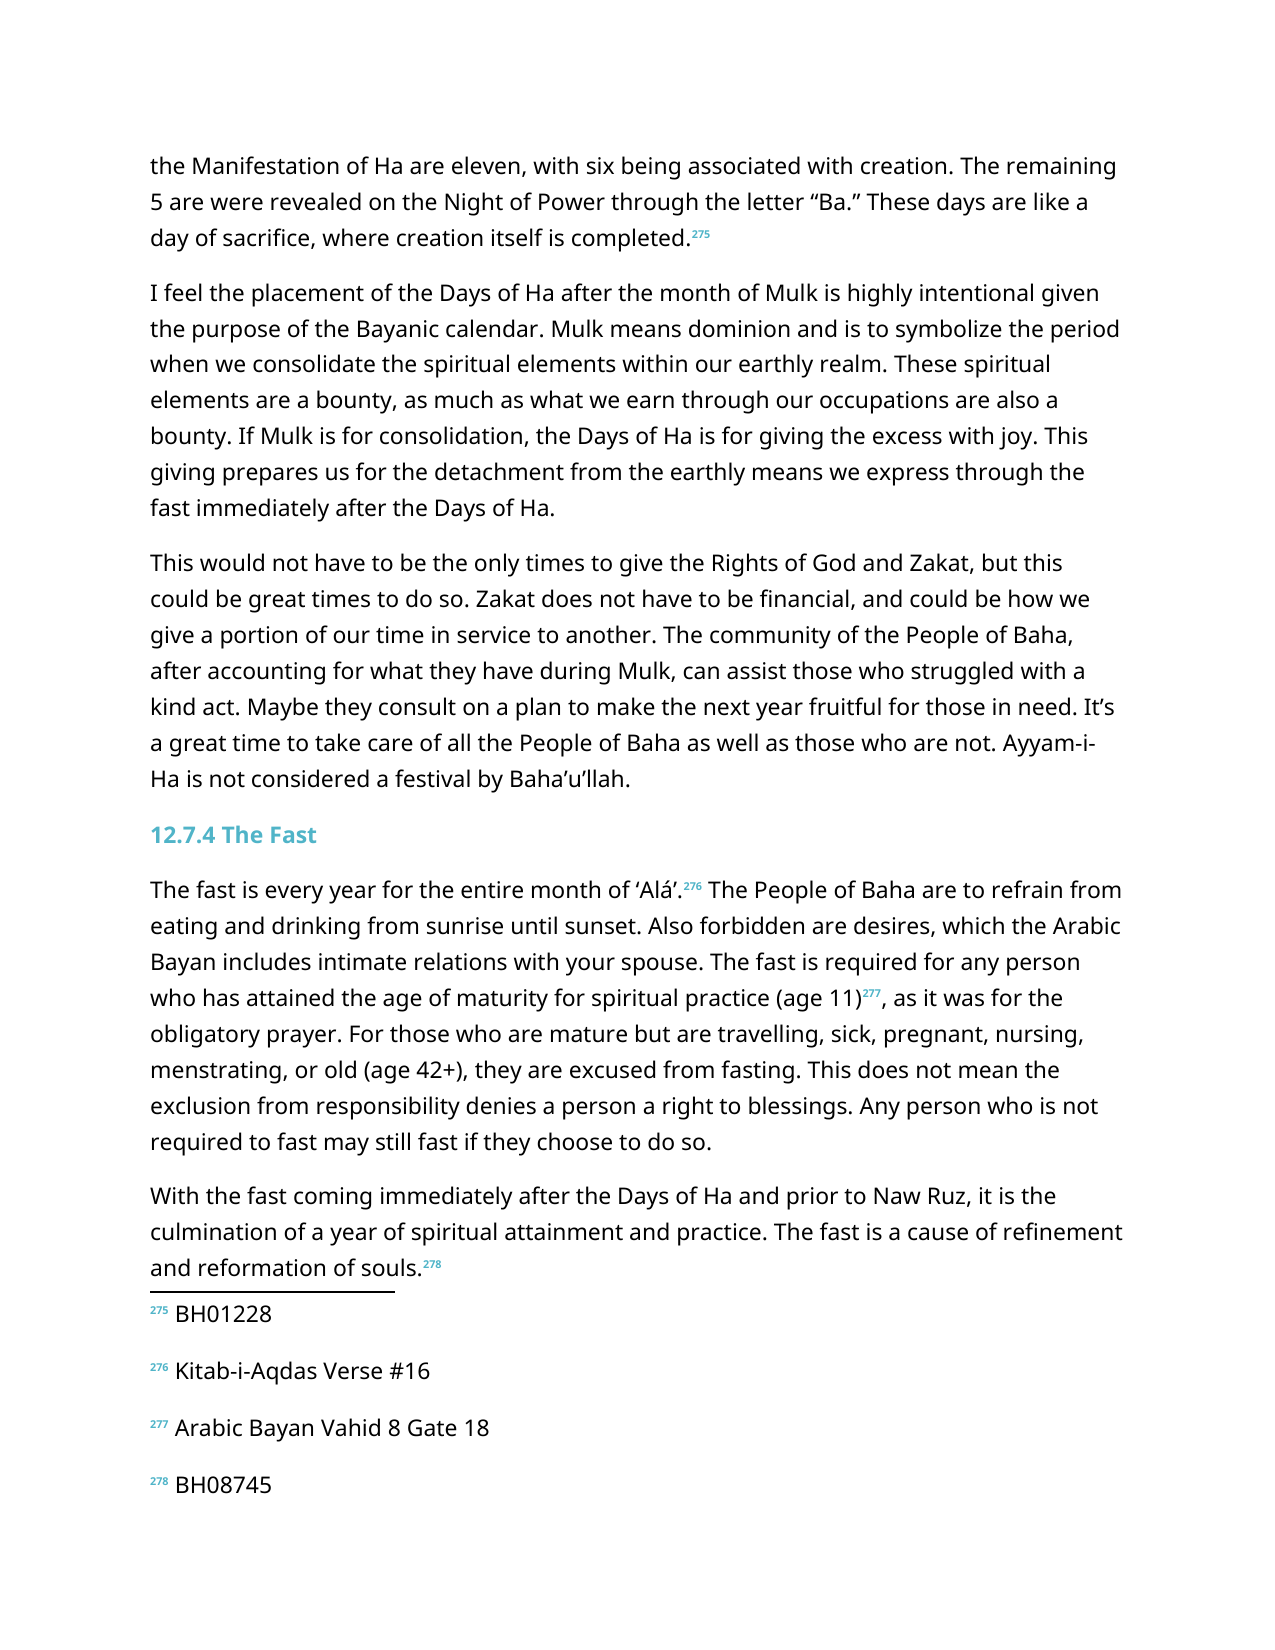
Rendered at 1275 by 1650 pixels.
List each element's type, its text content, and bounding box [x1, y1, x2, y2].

text This would not have to be the only times to give the Rights of God and Zakat, but this could be great times to do so. Zakat does not have to be financial, and could be how we give a portion of our time in service to another. The community of the People of Baha, after accounting for what they have during Mulk, can assist those who struggled with a kind act. Maybe they consult on a plan to make the next year fruitful for those in need. It’s a great time to take care of all the People of Baha as well as those who are not. Ayyam-i-Ha is not considered a festival by Baha’u’llah. [150, 547, 1125, 794]
text I feel the placement of the Days of Ha after the month of Mulk is highly intentional given the purpose of the Bayanic calendar. Mulk means dominion and is to symbolize the period when we consolidate the spiritual elements within our earthly realm. These spiritual elements are a bounty, as much as what we earn through our occupations are also a bounty. If Mulk is for consolidation, the Days of Ha is for giving the excess with joy. This giving prepares us for the detachment from the earthly means we express through the fast immediately after the Days of Ha. [150, 277, 1125, 523]
text The fast is every year for the entire month of ‘Alá’. The People of Baha are to refrain from eating and drinking from sunrise until sunset. Also forbidden are desires, which the Arabic Bayan includes intimate relations with your spouse. The fast is required for any person who has attained the age of maturity for spiritual practice (age 11), as it was for the obligatory prayer. For those who are mature but are travelling, sick, pregnant, nursing, menstrating, or old (age 42+), they are excused from fasting. This does not mean the exclusion from responsibility denies a person a right to blessings. Any person who is not required to fast may still fast if they choose to do so. [150, 874, 1125, 1157]
subtitle 12.7.4 The Fast [150, 819, 1125, 851]
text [150, 150, 1125, 253]
text With the fast coming immediately after the Days of Ha and prior to Naw Ruz, it is the culmination of a year of spiritual attainment and practice. The fast is a cause of refinement and reformation of souls. [150, 1180, 1125, 1283]
